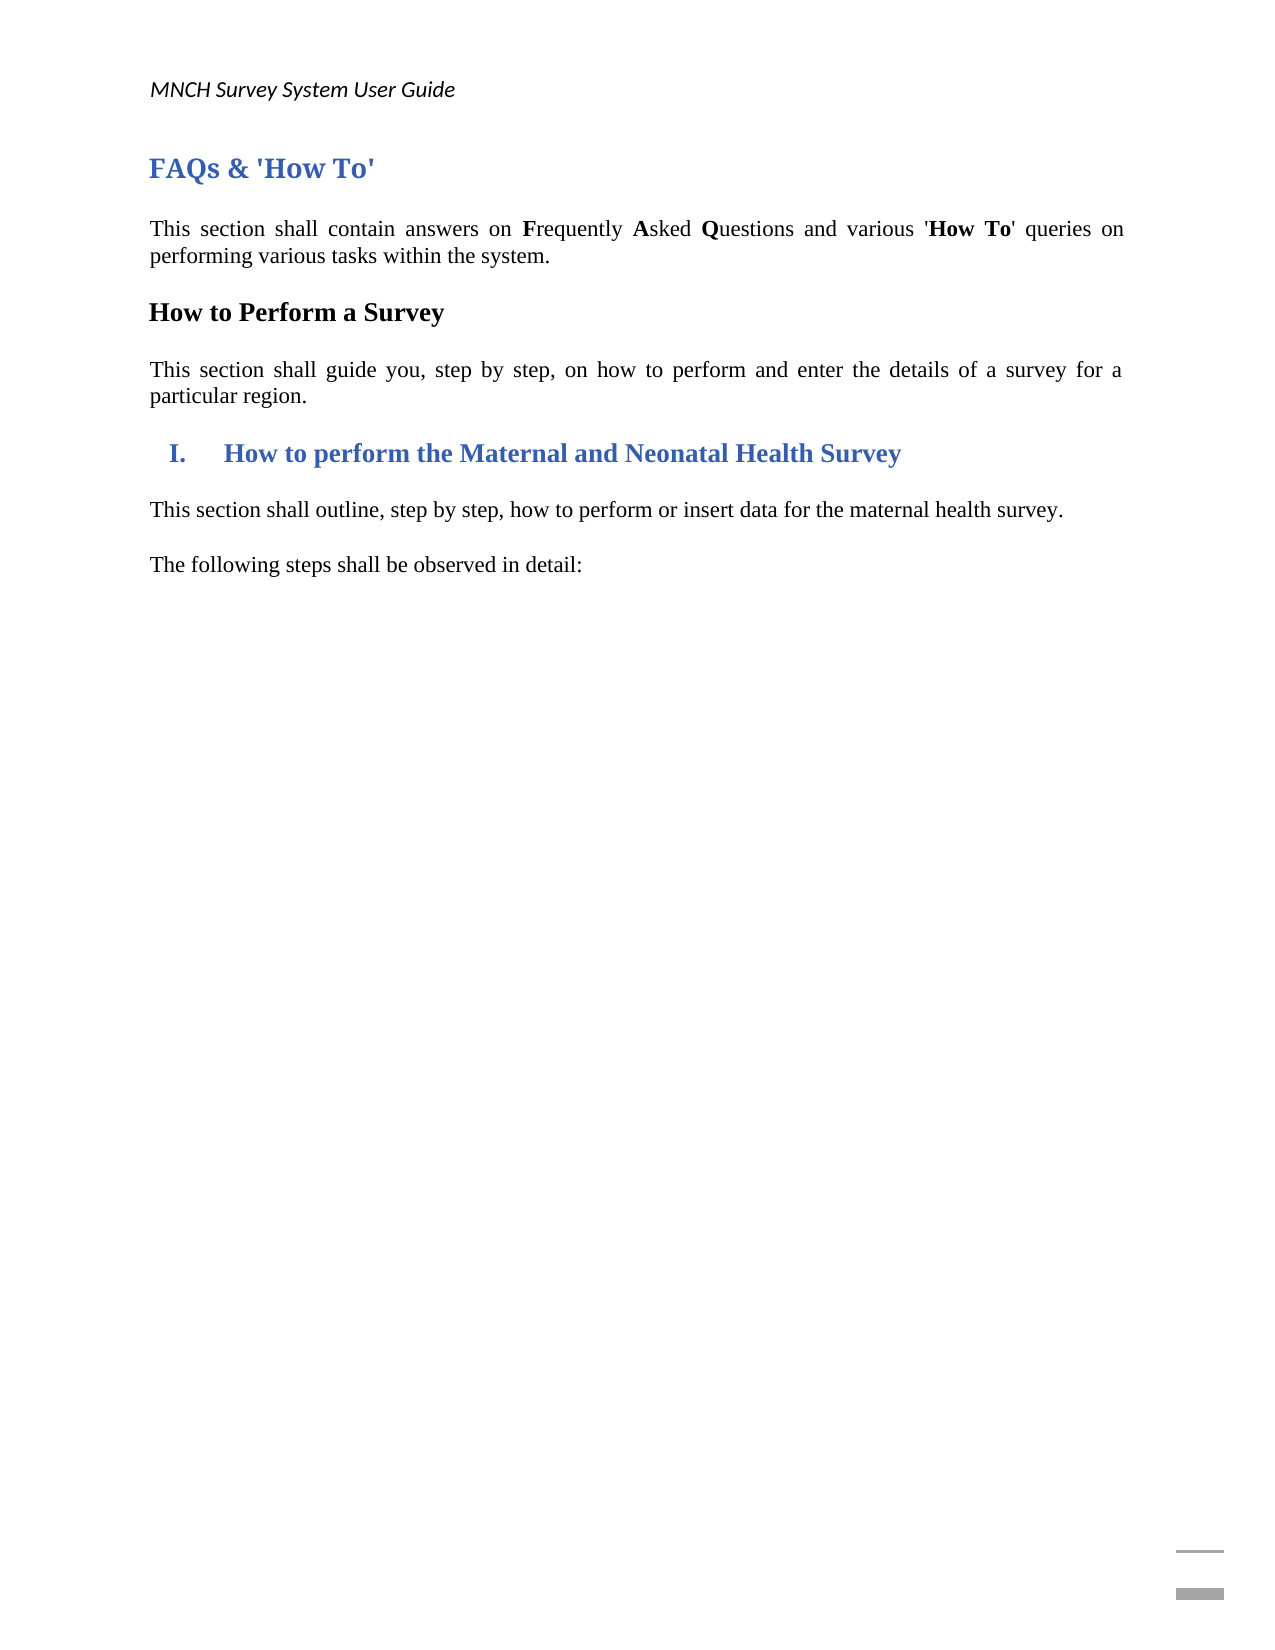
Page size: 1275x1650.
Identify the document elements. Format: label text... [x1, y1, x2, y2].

text This section shall contain answers on Frequently Asked Questions and various 'How To' queries on performing various tasks within the system. [149, 215, 1124, 268]
text This section shall outline, step by step, how to perform or insert data for the maternal health survey. [149, 497, 1124, 523]
subtitle FAQs & 'How To' [148, 150, 1127, 187]
subtitle How to perform the Maternal and Neonatal Health Survey [186, 437, 1127, 468]
text This section shall guide you, step by step, on how to perform and enter the details of a survey for a particular region. [149, 356, 1124, 409]
text The following steps shall be observed in detail: [149, 551, 1124, 578]
subtitle How to Perform a Survey [148, 296, 1127, 327]
